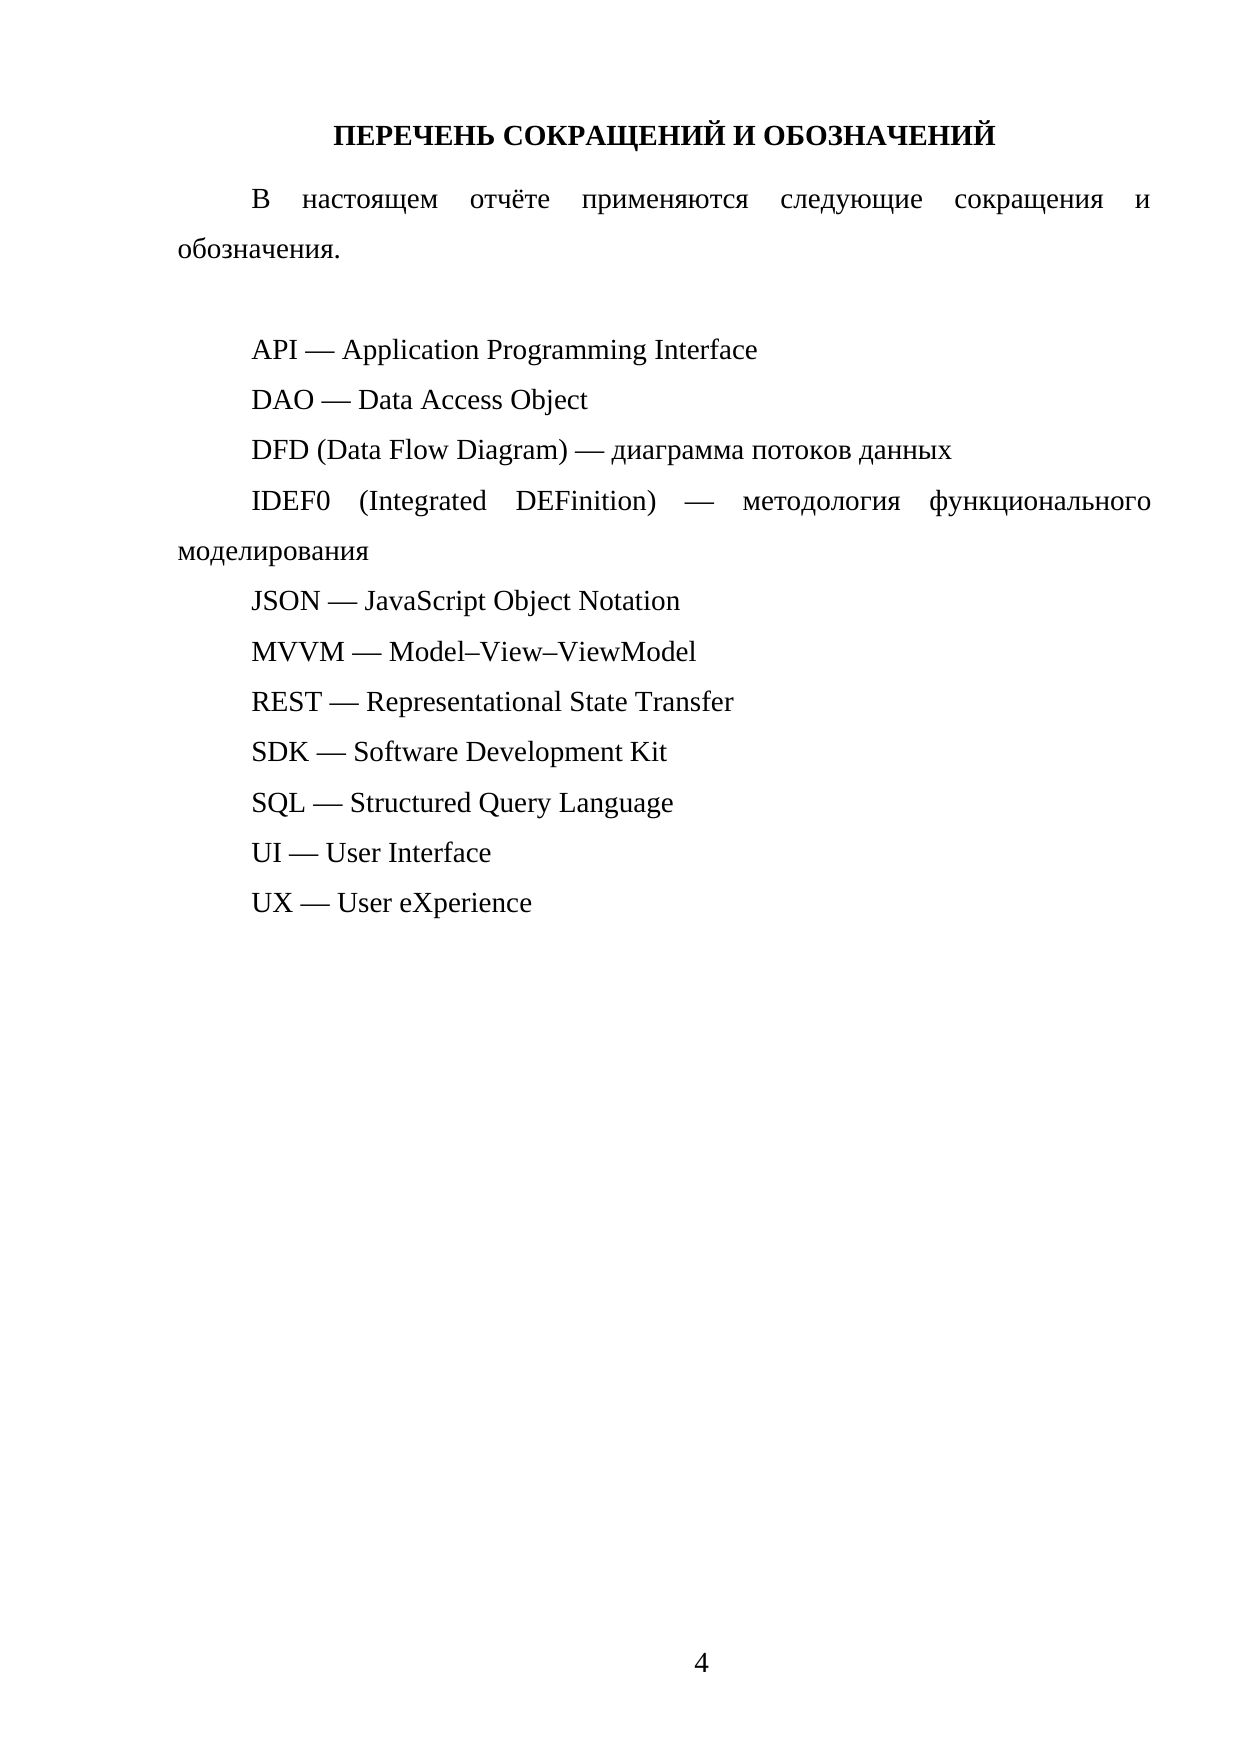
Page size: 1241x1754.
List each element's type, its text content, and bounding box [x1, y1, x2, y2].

text API — Application Programming Interface [177, 332, 1152, 365]
text IDEF0 (Integrated DEFinition) — методология функционального моделирования [177, 483, 1152, 567]
text REST — Representational State Transfer [177, 684, 1152, 718]
text UI — User Interface [177, 835, 1152, 868]
text SQL — Structured Query Language [177, 785, 1152, 818]
text JSON — JavaScript Object Notation [177, 583, 1152, 617]
text DAO — Data Access Object [177, 382, 1152, 416]
text DFD (Data Flow Diagram) — диаграмма потоков данных [177, 432, 1152, 466]
text MVVM — Model–View–ViewModel [177, 634, 1152, 667]
subtitle ПЕРЕЧЕНЬ СОКРАЩЕНИЙ И ОБОЗНАЧЕНИЙ [177, 118, 1152, 152]
text SDK — Software Development Kit [177, 734, 1152, 768]
text В настоящем отчёте применяются следующие сокращения и обозначения. [177, 181, 1152, 265]
text UX — User eXperience [177, 885, 1152, 919]
